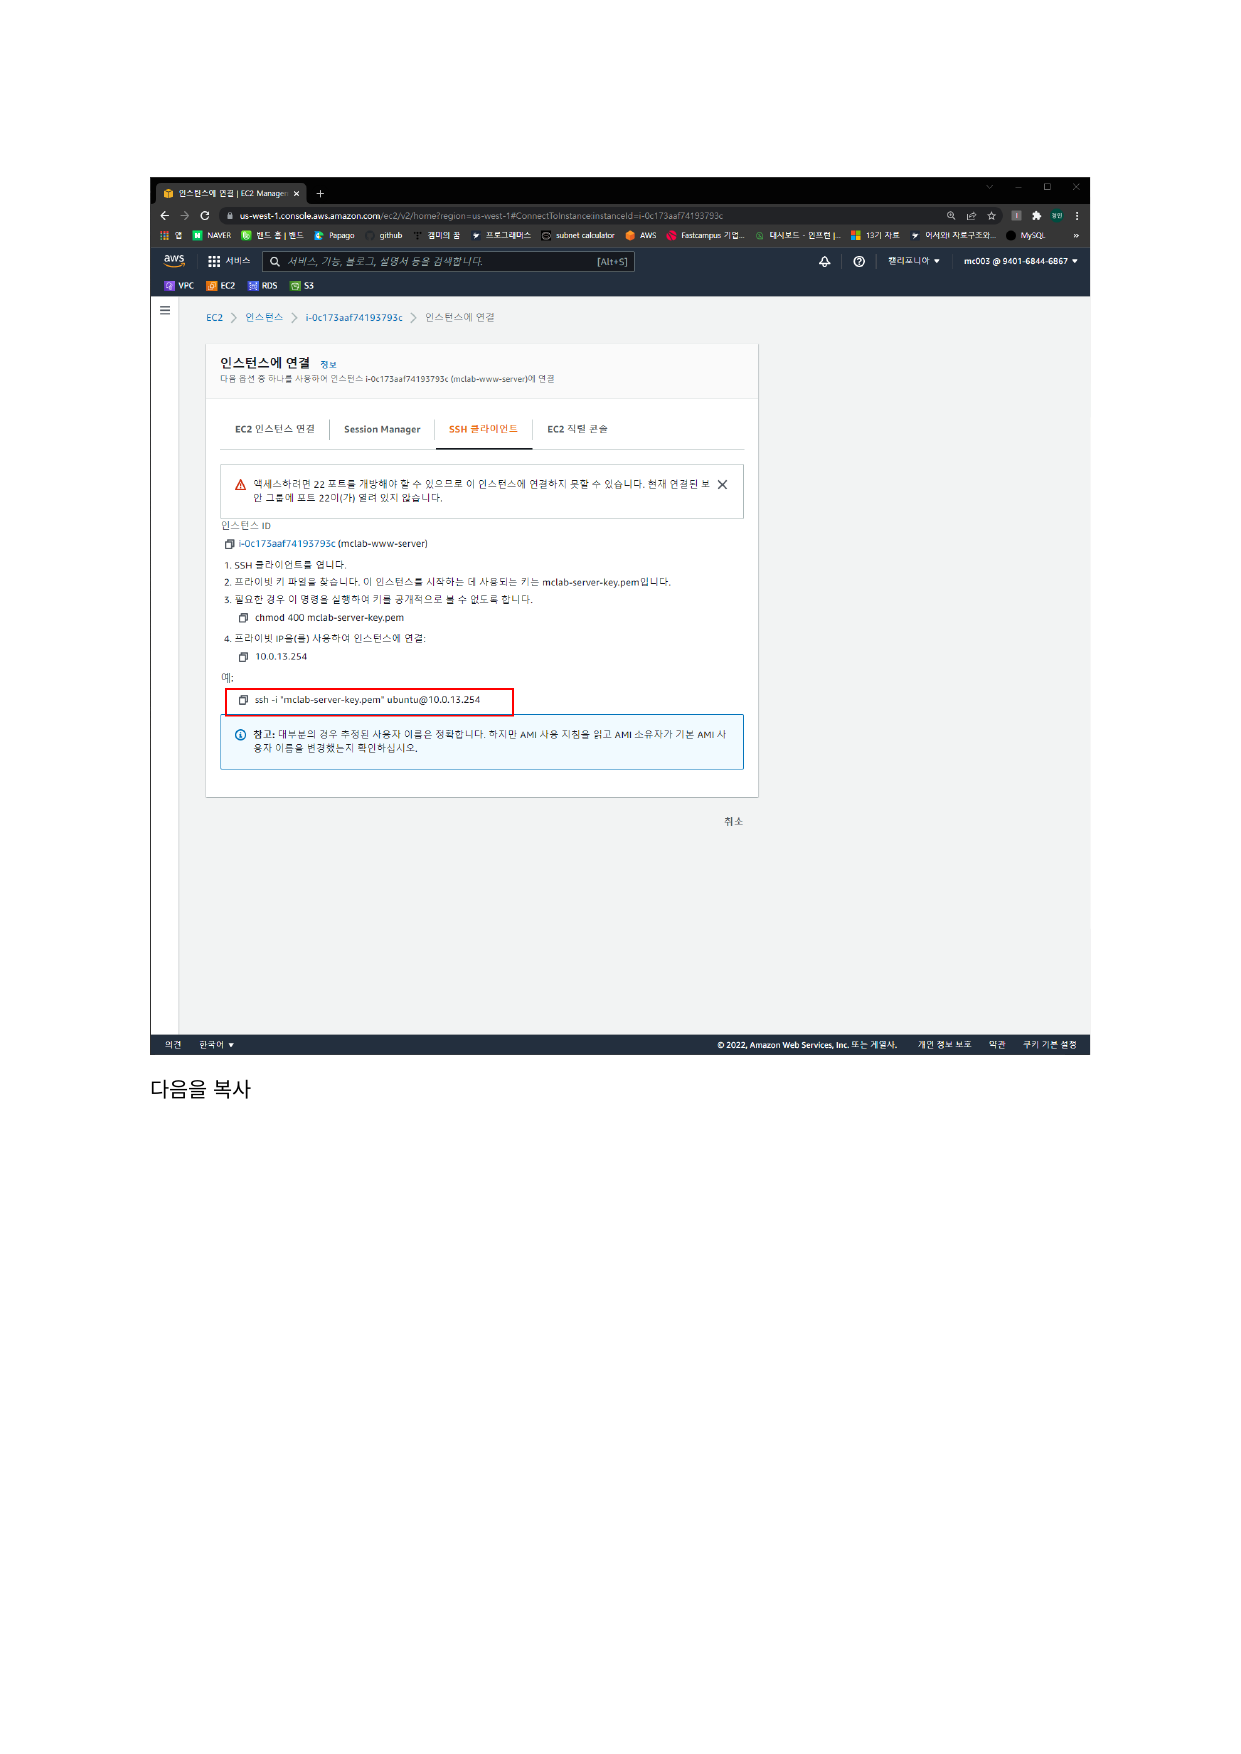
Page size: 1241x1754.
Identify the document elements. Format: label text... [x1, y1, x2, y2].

text 다음을 복사 [150, 1073, 1090, 1104]
picture [150, 177, 1091, 1055]
